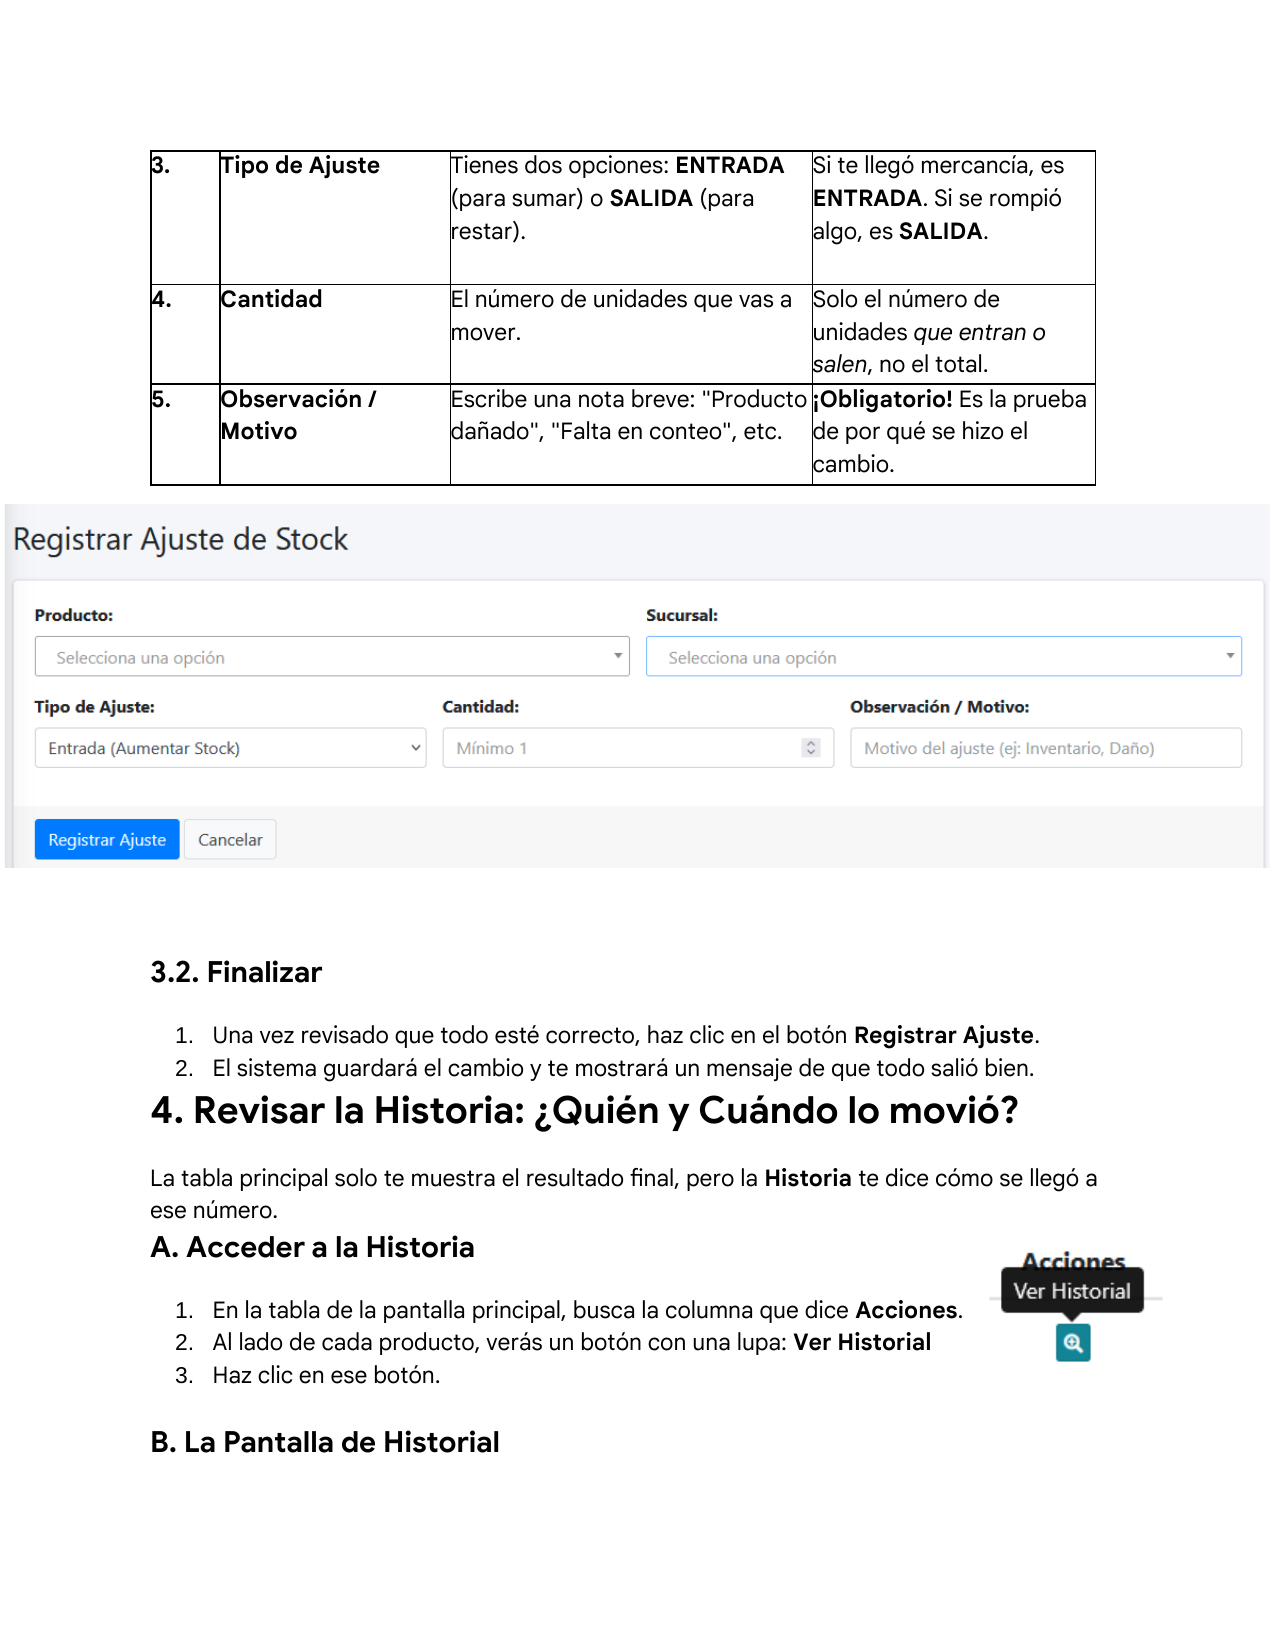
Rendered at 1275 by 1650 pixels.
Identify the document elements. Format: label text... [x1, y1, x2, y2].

table_cell Escribe una nota breve: "Producto dañado", "Falta en conteo", etc. [451, 385, 812, 484]
list Al lado de cada producto, verás un botón con una lupa: Ver Historial [175, 1328, 989, 1357]
picture [4, 504, 1270, 868]
text La tabla principal solo te muestra el resultado final, pero la Historia te dice cómo se llegó a ese número. [150, 1164, 1125, 1225]
subtitle 3.2. Finalizar [150, 955, 1125, 991]
table_cell 3. [152, 152, 219, 284]
subtitle A. Acceder a la Historia [150, 1229, 1125, 1266]
table_cell El número de unidades que vas a mover. [451, 285, 812, 383]
list Haz clic en ese botón. [175, 1361, 1125, 1390]
subtitle 4. Revisar la Historia: ¿Quién y Cuándo lo movió? [150, 1087, 1125, 1134]
subtitle B. La Pantalla de Historial [150, 1424, 1125, 1461]
picture [989, 1247, 1163, 1376]
table_cell 4. [152, 285, 219, 383]
table_cell Tipo de Ajuste [221, 152, 450, 284]
table_cell Observación / Motivo [221, 385, 450, 484]
table_cell Si te llegó mercancía, es ENTRADA. Si se rompió algo, es SALIDA. [813, 152, 1095, 284]
list Una vez revisado que todo esté correcto, haz clic en el botón Registrar Ajuste. [175, 1021, 1125, 1050]
table_cell Cantidad [221, 285, 450, 383]
table_cell Solo el número de unidades que entran o salen, no el total. [813, 285, 1095, 383]
table_cell 5. [152, 385, 219, 484]
list En la tabla de la pantalla principal, busca la columna que dice Acciones. [175, 1296, 989, 1324]
table_cell Tienes dos opciones: ENTRADA (para sumar) o SALIDA (para restar). [451, 152, 812, 284]
table_cell ¡Obligatorio! Es la prueba de por qué se hizo el cambio. [813, 385, 1095, 484]
list El sistema guardará el cambio y te mostrará un mensaje de que todo salió bien. [175, 1054, 1125, 1083]
